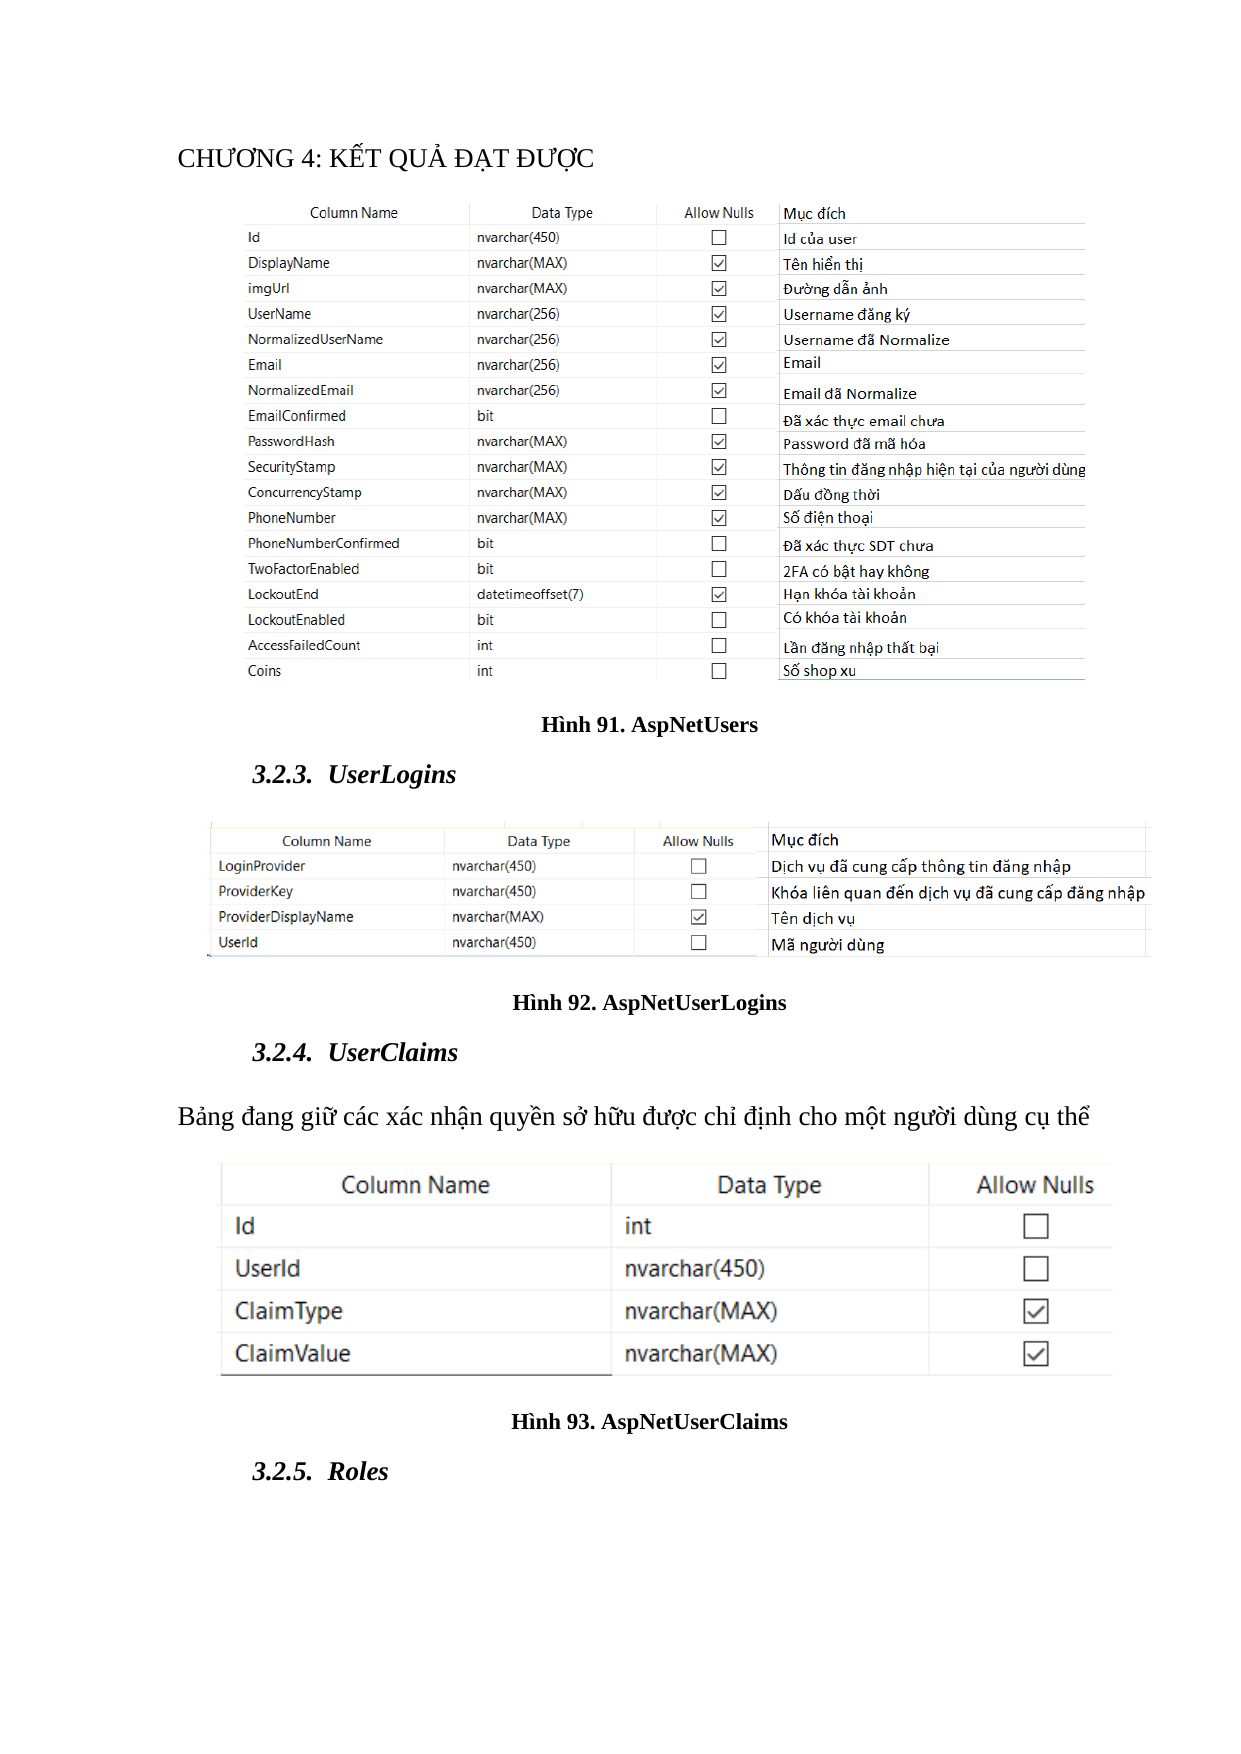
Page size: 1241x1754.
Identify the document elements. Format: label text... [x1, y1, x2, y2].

text Hình 93. AspNetUserClaims [177, 1408, 1122, 1434]
text Hình 92. AspNetUserLogins [177, 989, 1122, 1016]
picture [216, 1163, 1113, 1376]
picture [206, 822, 1152, 957]
list UserClaims [252, 1036, 1122, 1067]
text Hình 91. AspNetUsers [177, 711, 1122, 738]
list Roles [252, 1455, 1122, 1486]
picture [243, 204, 1085, 680]
text Bảng đang giữ các xác nhận quyền sở hữu được chỉ định cho một người dùng cụ thể [177, 1100, 1122, 1131]
list UserLogins [252, 759, 1122, 790]
